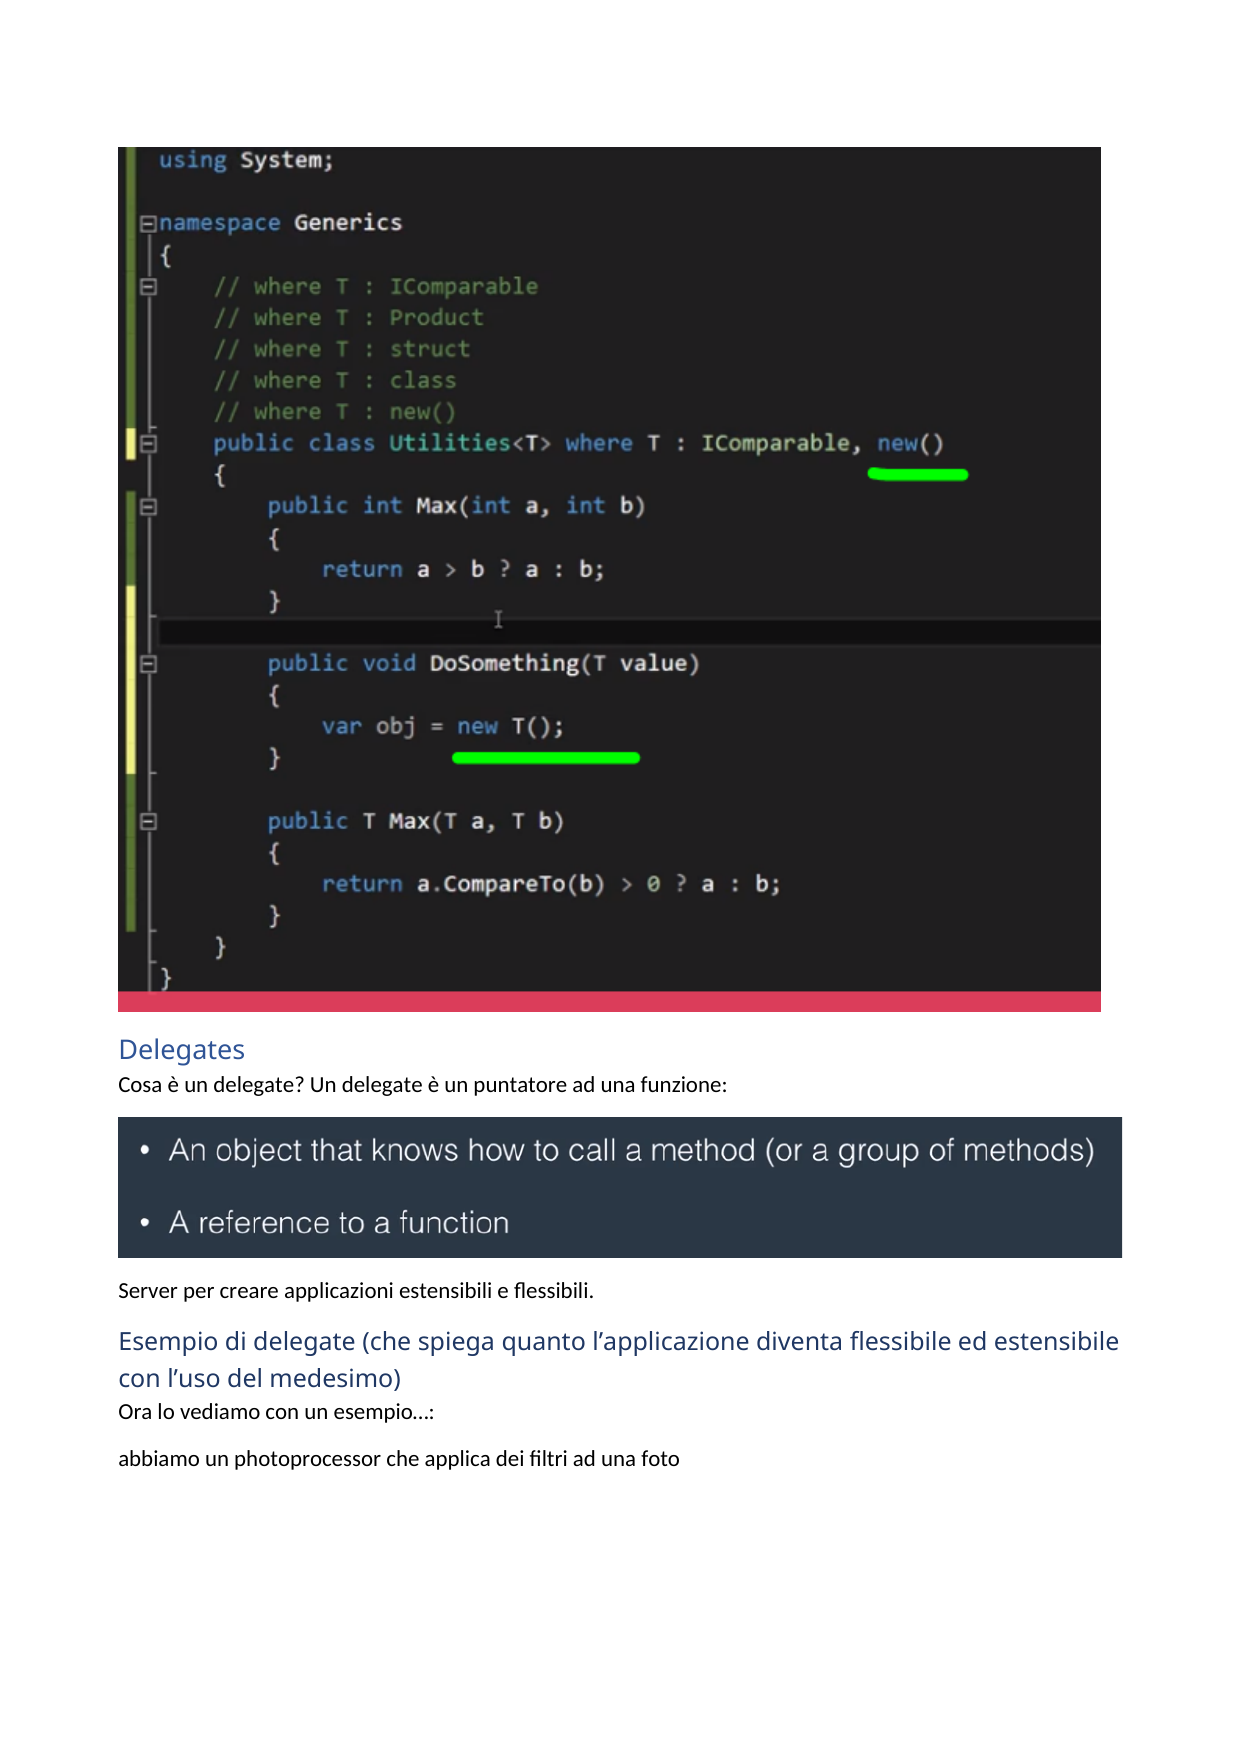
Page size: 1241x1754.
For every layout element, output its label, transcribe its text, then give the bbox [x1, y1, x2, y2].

text Cosa è un delegate? Un delegate è un puntatore ad una funzione: [118, 1070, 1122, 1098]
picture [118, 1117, 1123, 1258]
text Ora lo vediamo con un esempio…: [118, 1397, 1122, 1425]
picture [118, 147, 1101, 1012]
text Server per creare applicazioni estensibili e flessibili. [118, 1277, 1122, 1304]
text abbiamo un photoprocessor che applica dei filtri ad una foto [118, 1444, 1122, 1472]
subtitle Delegates [118, 1031, 1122, 1067]
subtitle Esempio di delegate (che spiega quanto l’applicazione diventa flessibile ed estensibile con l’uso del medesimo) [118, 1323, 1122, 1394]
